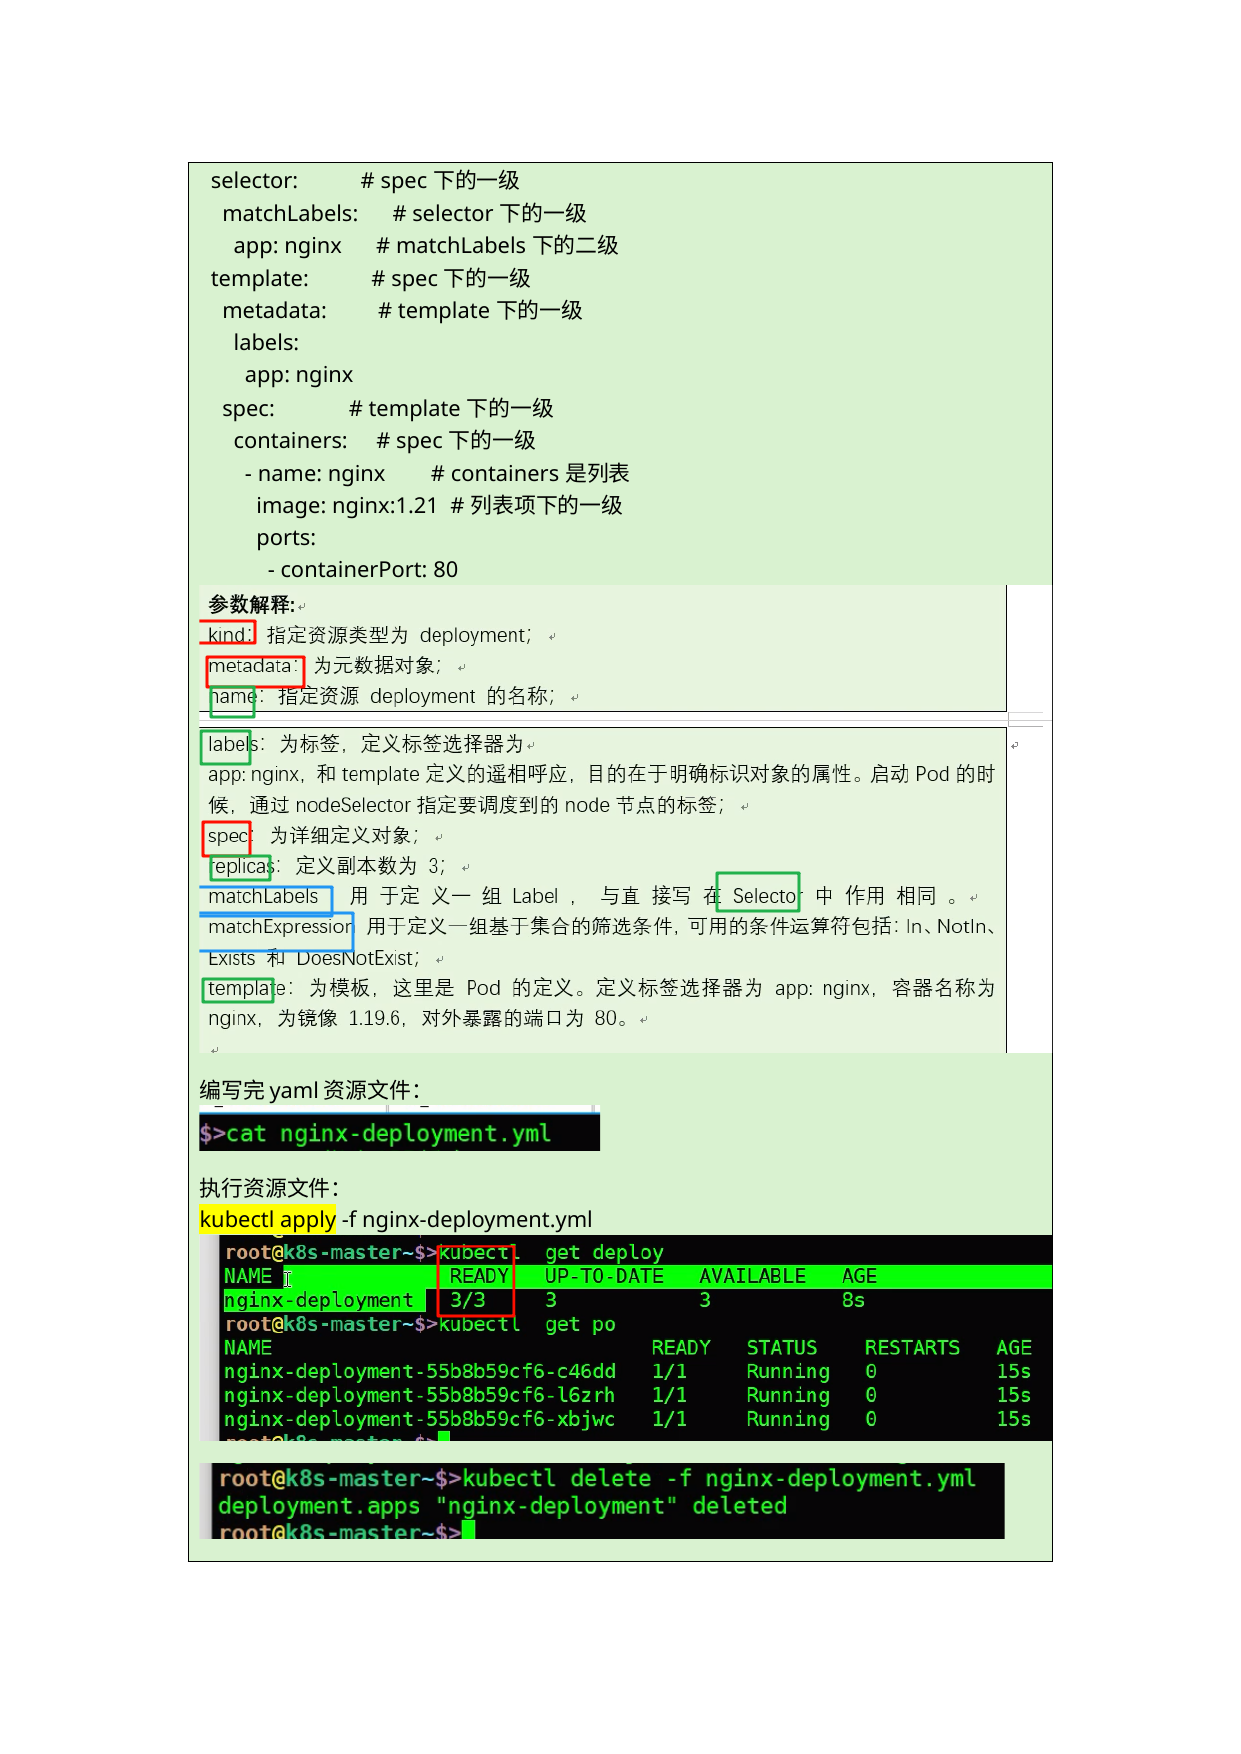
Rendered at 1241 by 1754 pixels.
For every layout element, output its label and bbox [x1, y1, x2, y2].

table_header [189, 163, 1052, 1561]
picture [199, 585, 1053, 1053]
picture [199, 1105, 601, 1151]
picture [199, 1463, 1005, 1539]
picture [199, 1235, 1053, 1441]
